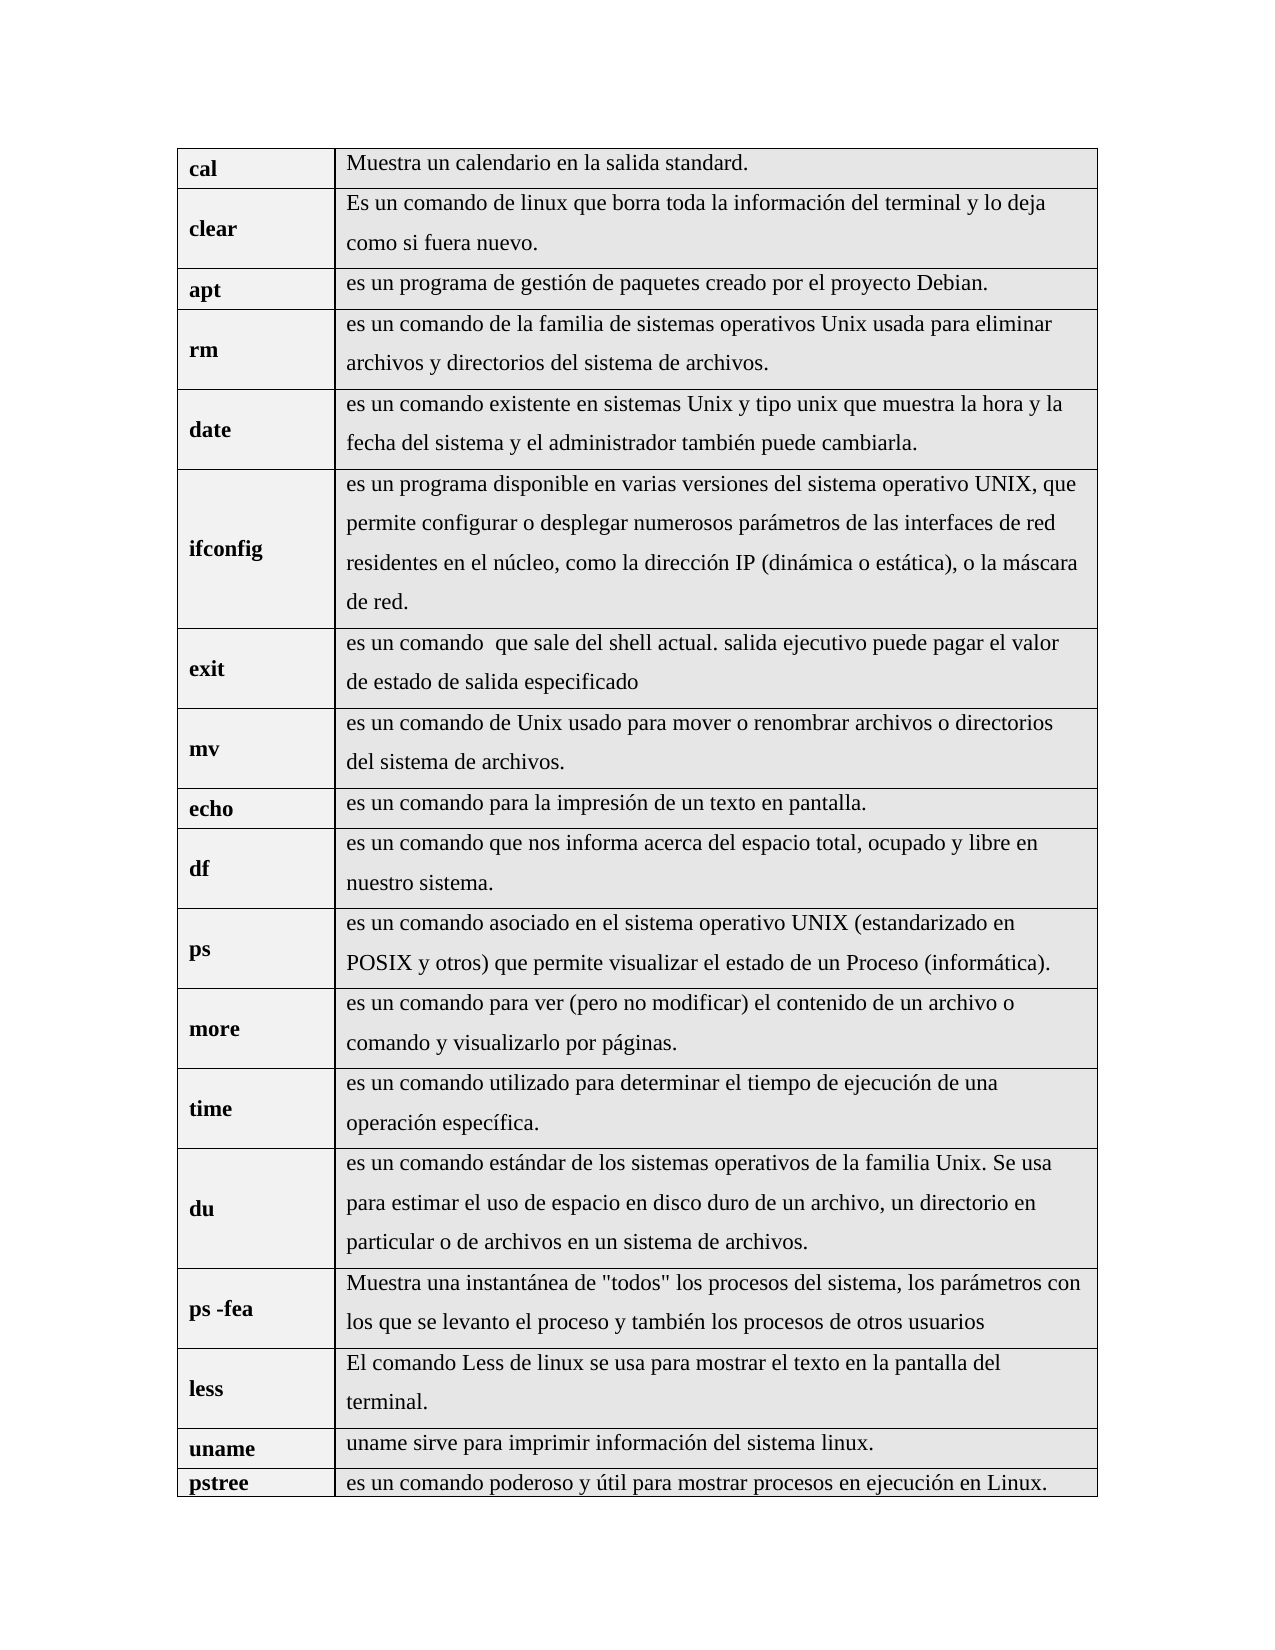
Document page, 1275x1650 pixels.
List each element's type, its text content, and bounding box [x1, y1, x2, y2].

table_cell du [178, 1149, 334, 1268]
table_cell time [178, 1069, 334, 1148]
table_cell ps [178, 909, 334, 988]
table_cell uname [178, 1429, 334, 1468]
table_cell es un comando asociado en el sistema operativo UNIX (estandarizado en POSIX y otros) que permite visualizar el estado de un Proceso (informática). [336, 909, 1097, 988]
table_cell es un comando para ver (pero no modificar) el contenido de un archivo o comando y visualizarlo por páginas. [336, 989, 1097, 1068]
table_cell es un comando de Unix usado para mover o renombrar archivos o directorios del sistema de archivos. [336, 709, 1097, 788]
table_cell Muestra una instantánea de "todos" los procesos del sistema, los parámetros con los que se levanto el proceso y también los procesos de otros usuarios [336, 1269, 1097, 1348]
table_cell ps -fea [178, 1269, 334, 1348]
table_cell es un comando existente en sistemas Unix y tipo unix que muestra la hora y la fecha del sistema y el administrador también puede cambiarla. [336, 390, 1097, 469]
table_cell apt [178, 269, 334, 309]
table_cell es un comando que sale del shell actual. salida ejecutivo puede pagar el valor de estado de salida especificado [336, 629, 1097, 708]
table_cell es un comando para la impresión de un texto en pantalla. [336, 789, 1097, 828]
table_cell ifconfig [178, 470, 334, 628]
table_cell df [178, 829, 334, 908]
table_cell es un programa de gestión de paquetes creado por el proyecto Debian. [336, 269, 1097, 309]
table_cell less [178, 1349, 334, 1428]
table_cell El comando Less de linux se usa para mostrar el texto en la pantalla del terminal. [336, 1349, 1097, 1428]
table_cell pstree [178, 1469, 334, 1496]
table_cell es un comando estándar de los sistemas operativos de la familia Unix. Se usa para estimar el uso de espacio en disco duro de un archivo, un directorio en particular o de archivos en un sistema de archivos. [336, 1149, 1097, 1268]
table_cell rm [178, 310, 334, 389]
table_cell es un comando que nos informa acerca del espacio total, ocupado y libre en nuestro sistema. [336, 829, 1097, 908]
table_cell Es un comando de linux que borra toda la información del terminal y lo deja como si fuera nuevo. [336, 189, 1097, 268]
table_cell echo [178, 789, 334, 828]
table_cell exit [178, 629, 334, 708]
table_cell mv [178, 709, 334, 788]
table_cell uname sirve para imprimir información del sistema linux. [336, 1429, 1097, 1468]
table_cell cal [178, 149, 334, 188]
table_cell Muestra un calendario en la salida standard. [336, 149, 1097, 188]
table_cell es un comando de la familia de sistemas operativos Unix usada para eliminar archivos y directorios del sistema de archivos. [336, 310, 1097, 389]
table_cell clear [178, 189, 334, 268]
table_cell date [178, 390, 334, 469]
table_cell more [178, 989, 334, 1068]
table_cell es un comando utilizado para determinar el tiempo de ejecución de una operación específica. [336, 1069, 1097, 1148]
table_cell es un programa disponible en varias versiones del sistema operativo UNIX, que permite configurar o desplegar numerosos parámetros de las interfaces de red residentes en el núcleo, como la dirección IP (dinámica o estática), o la máscara de red. [336, 470, 1097, 628]
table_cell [336, 1469, 1097, 1496]
